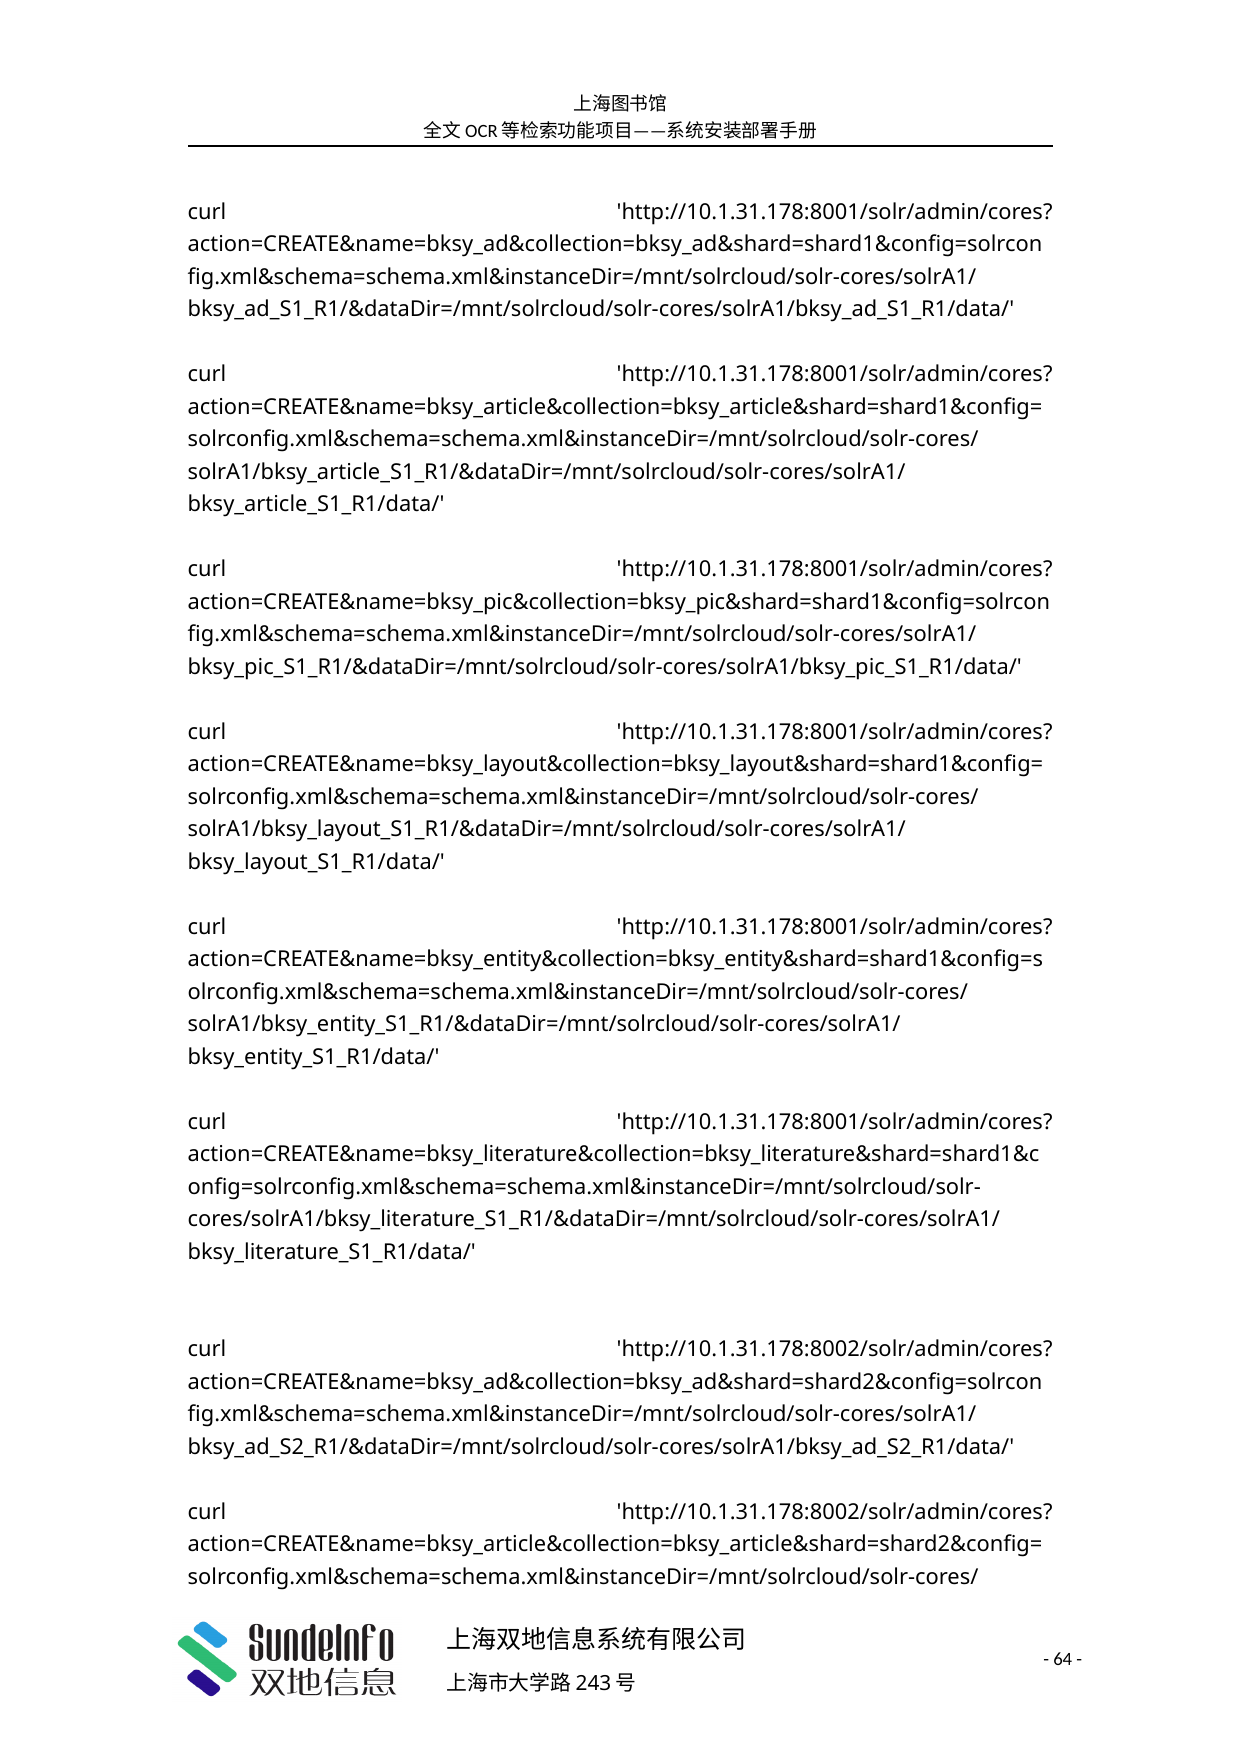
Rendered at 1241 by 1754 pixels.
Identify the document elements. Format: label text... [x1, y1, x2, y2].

text curl 'http://10.1.31.178:8001/solr/admin/cores?action=CREATE&name=bksy_ad&collection=bksy_ad&shard=shard1&config=solrconfig.xml&schema=schema.xml&instanceDir=/mnt/solrcloud/solr-cores/solrA1/bksy_ad_S1_R1/&dataDir=/mnt/solrcloud/solr-cores/solrA1/bksy_ad_S1_R1/data/' [187, 194, 1053, 324]
text curl 'http://10.1.31.178:8001/solr/admin/cores?action=CREATE&name=bksy_pic&collection=bksy_pic&shard=shard1&config=solrconfig.xml&schema=schema.xml&instanceDir=/mnt/solrcloud/solr-cores/solrA1/bksy_pic_S1_R1/&dataDir=/mnt/solrcloud/solr-cores/solrA1/bksy_pic_S1_R1/data/' [187, 552, 1053, 682]
text curl 'http://10.1.31.178:8001/solr/admin/cores?action=CREATE&name=bksy_entity&collection=bksy_entity&shard=shard1&config=solrconfig.xml&schema=schema.xml&instanceDir=/mnt/solrcloud/solr-cores/solrA1/bksy_entity_S1_R1/&dataDir=/mnt/solrcloud/solr-cores/solrA1/bksy_entity_S1_R1/data/' [187, 909, 1053, 1072]
text curl 'http://10.1.31.178:8002/solr/admin/cores?action=CREATE&name=bksy_ad&collection=bksy_ad&shard=shard2&config=solrconfig.xml&schema=schema.xml&instanceDir=/mnt/solrcloud/solr-cores/solrA1/bksy_ad_S2_R1/&dataDir=/mnt/solrcloud/solr-cores/solrA1/bksy_ad_S2_R1/data/' [187, 1332, 1053, 1462]
text curl 'http://10.1.31.178:8001/solr/admin/cores?action=CREATE&name=bksy_article&collection=bksy_article&shard=shard1&config=solrconfig.xml&schema=schema.xml&instanceDir=/mnt/solrcloud/solr-cores/solrA1/bksy_article_S1_R1/&dataDir=/mnt/solrcloud/solr-cores/solrA1/bksy_article_S1_R1/data/' [187, 357, 1053, 519]
picture [172, 1615, 403, 1702]
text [187, 1494, 1053, 1592]
text curl 'http://10.1.31.178:8001/solr/admin/cores?action=CREATE&name=bksy_layout&collection=bksy_layout&shard=shard1&config=solrconfig.xml&schema=schema.xml&instanceDir=/mnt/solrcloud/solr-cores/solrA1/bksy_layout_S1_R1/&dataDir=/mnt/solrcloud/solr-cores/solrA1/bksy_layout_S1_R1/data/' [187, 714, 1053, 877]
text curl 'http://10.1.31.178:8001/solr/admin/cores?action=CREATE&name=bksy_literature&collection=bksy_literature&shard=shard1&config=solrconfig.xml&schema=schema.xml&instanceDir=/mnt/solrcloud/solr-cores/solrA1/bksy_literature_S1_R1/&dataDir=/mnt/solrcloud/solr-cores/solrA1/bksy_literature_S1_R1/data/' [187, 1104, 1053, 1267]
